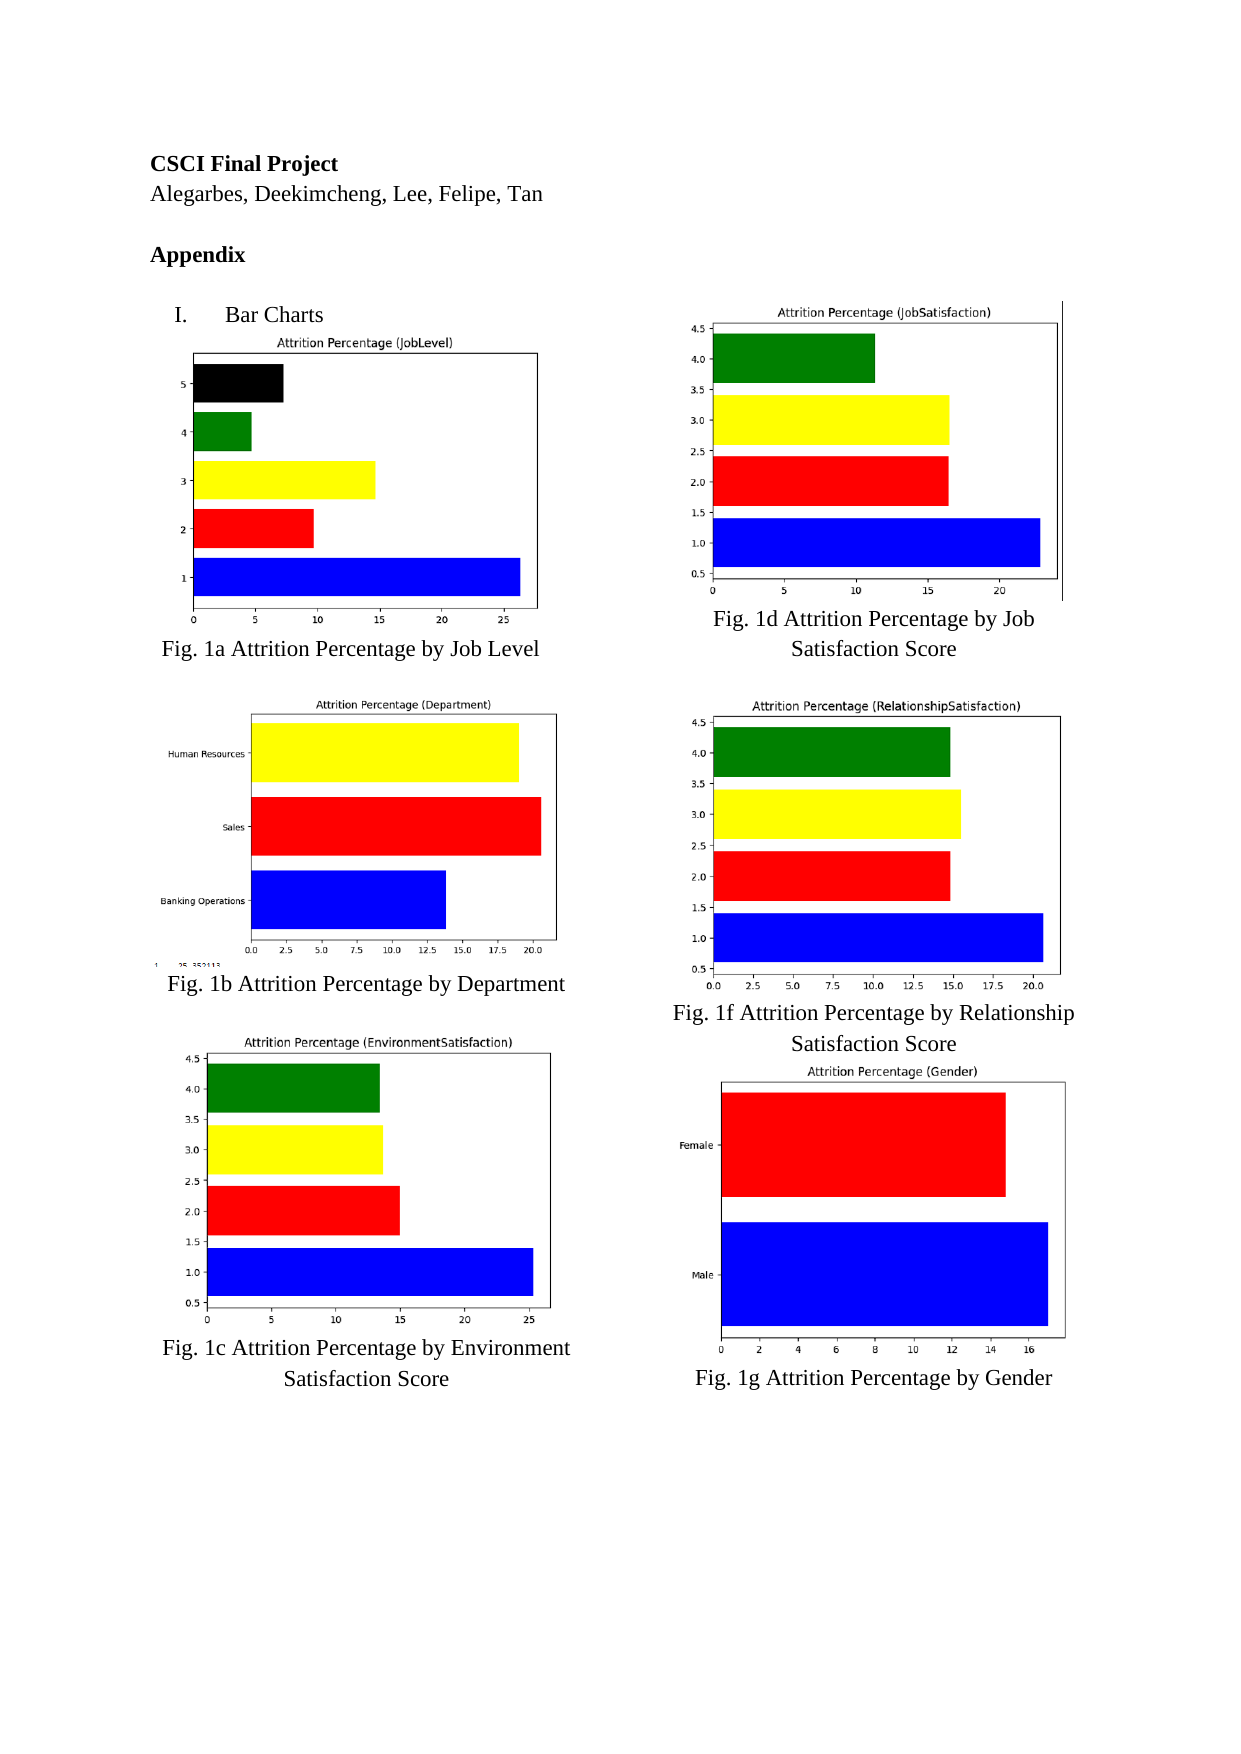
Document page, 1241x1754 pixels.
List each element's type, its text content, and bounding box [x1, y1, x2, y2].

picture [675, 695, 1073, 996]
picture [166, 331, 566, 632]
text Fig. 1g Attrition Percentage by Gender [657, 1364, 1090, 1390]
picture [167, 1030, 566, 1331]
text Fig. 1d Attrition Percentage by Job Satisfaction Score [657, 605, 1090, 661]
text Alegarbes, Deekimcheng, Lee, Felipe, Tan [150, 180, 582, 207]
text Appendix [150, 241, 582, 267]
list Bar Charts [187, 301, 582, 327]
text Fig. 1c Attrition Percentage by Environment Satisfaction Score [150, 1334, 582, 1391]
picture [673, 301, 1075, 601]
picture [669, 1059, 1079, 1360]
text Fig. 1b Attrition Percentage by Department [150, 970, 582, 997]
picture [150, 695, 583, 967]
text CSCI Final Project [150, 150, 582, 176]
text Fig. 1a Attrition Percentage by Job Level [150, 635, 582, 661]
